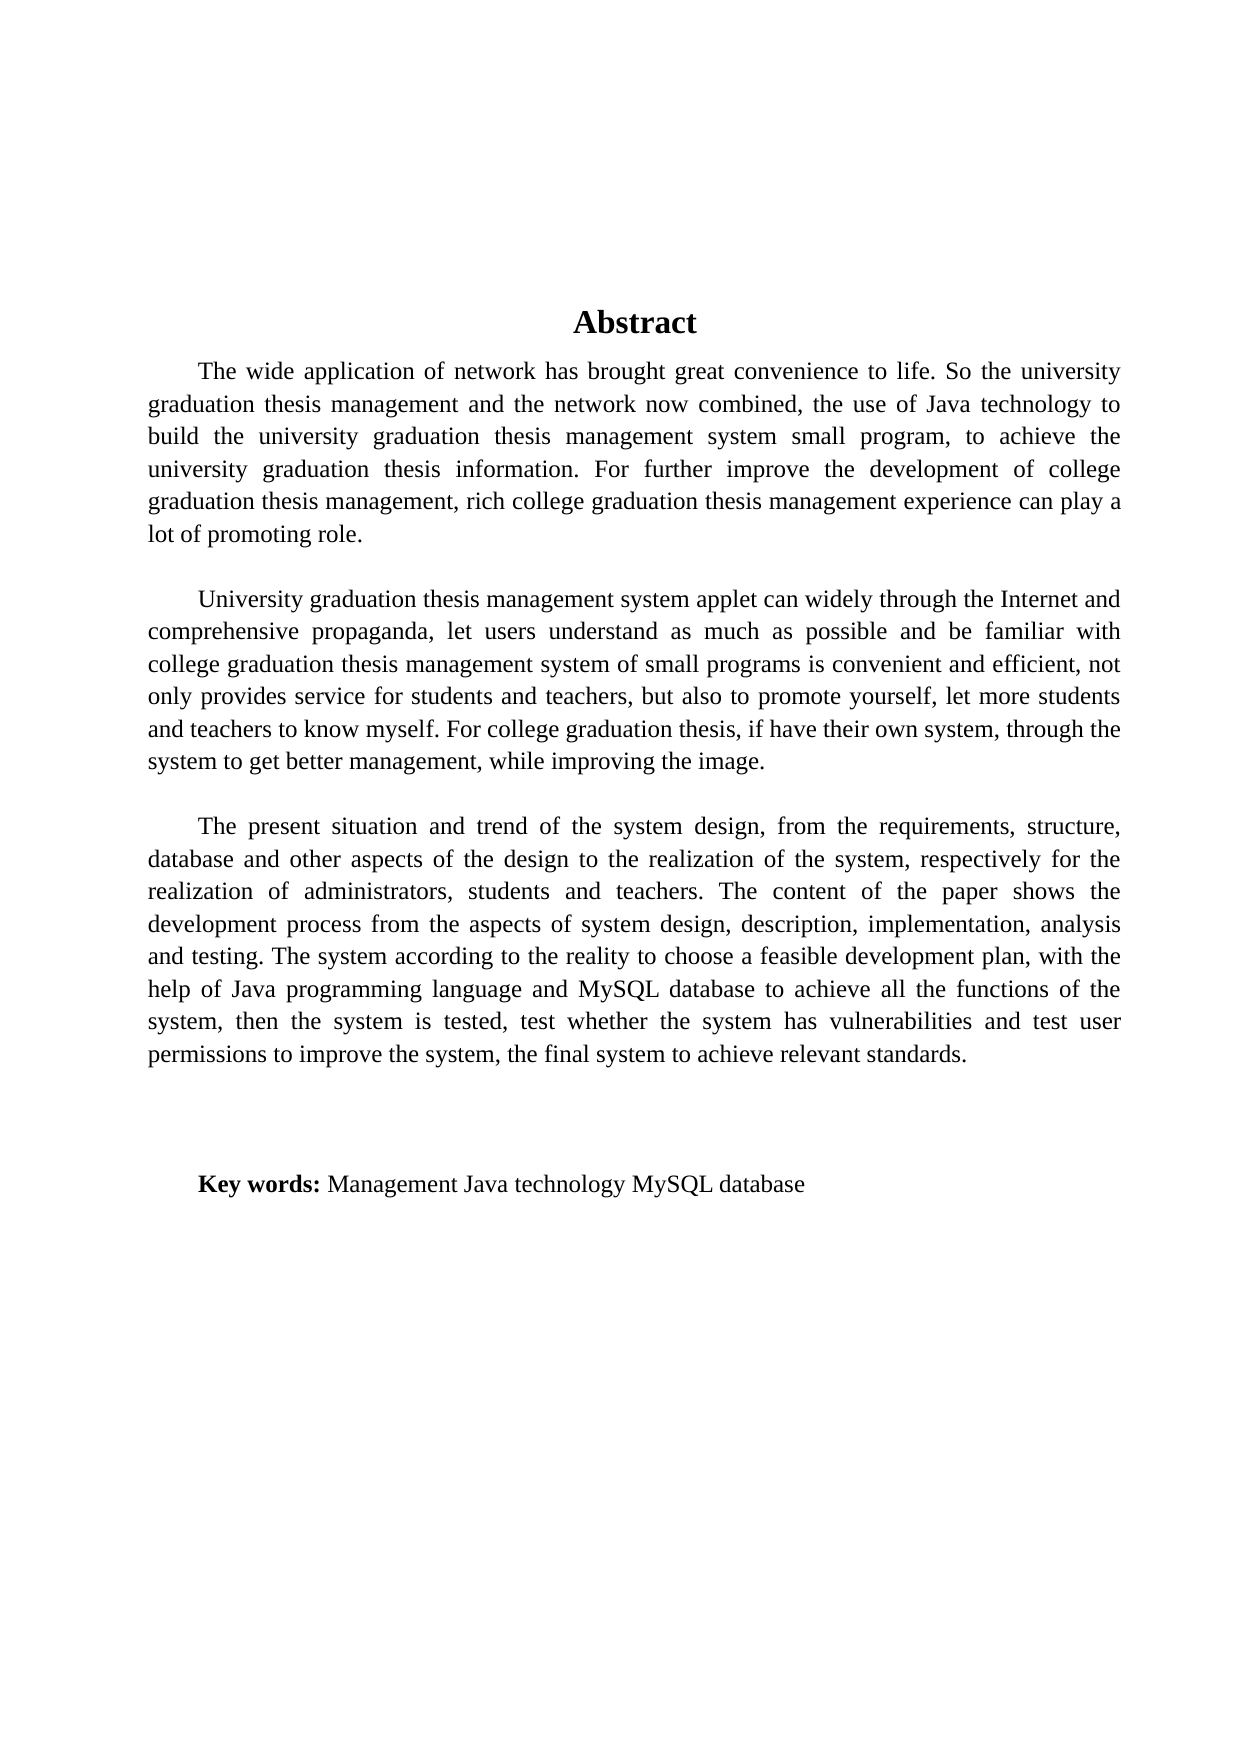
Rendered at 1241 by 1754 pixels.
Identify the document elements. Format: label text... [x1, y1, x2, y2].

text The present situation and trend of the system design, from the requirements, structure, database and other aspects of the design to the realization of the system, respectively for the realization of administrators, students and teachers. The content of the paper shows the development process from the aspects of system design, description, implementation, analysis and testing. The system according to the reality to choose a feasible development plan, with the help of Java programming language and MySQL database to achieve all the functions of the system, then the system is tested, test whether the system has vulnerabilities and test user permissions to improve the system, the final system to achieve relevant standards. [148, 809, 1122, 1069]
text The wide application of network has brought great convenience to life. So the university graduation thesis management and the network now combined, the use of Java technology to build the university graduation thesis management system small program, to achieve the university graduation thesis information. For further improve the development of college graduation thesis management, rich college graduation thesis management experience can play a lot of promoting role. [148, 354, 1122, 549]
text Abstract [148, 289, 1122, 354]
text Key words: Management Java technology MySQL database [148, 1167, 1122, 1199]
text University graduation thesis management system applet can widely through the Internet and comprehensive propaganda, let users understand as much as possible and be familiar with college graduation thesis management system of small programs is convenient and efficient, not only provides service for students and teachers, but also to promote yourself, let more students and teachers to know myself. For college graduation thesis, if have their own system, through the system to get better management, while improving the image. [148, 582, 1122, 777]
